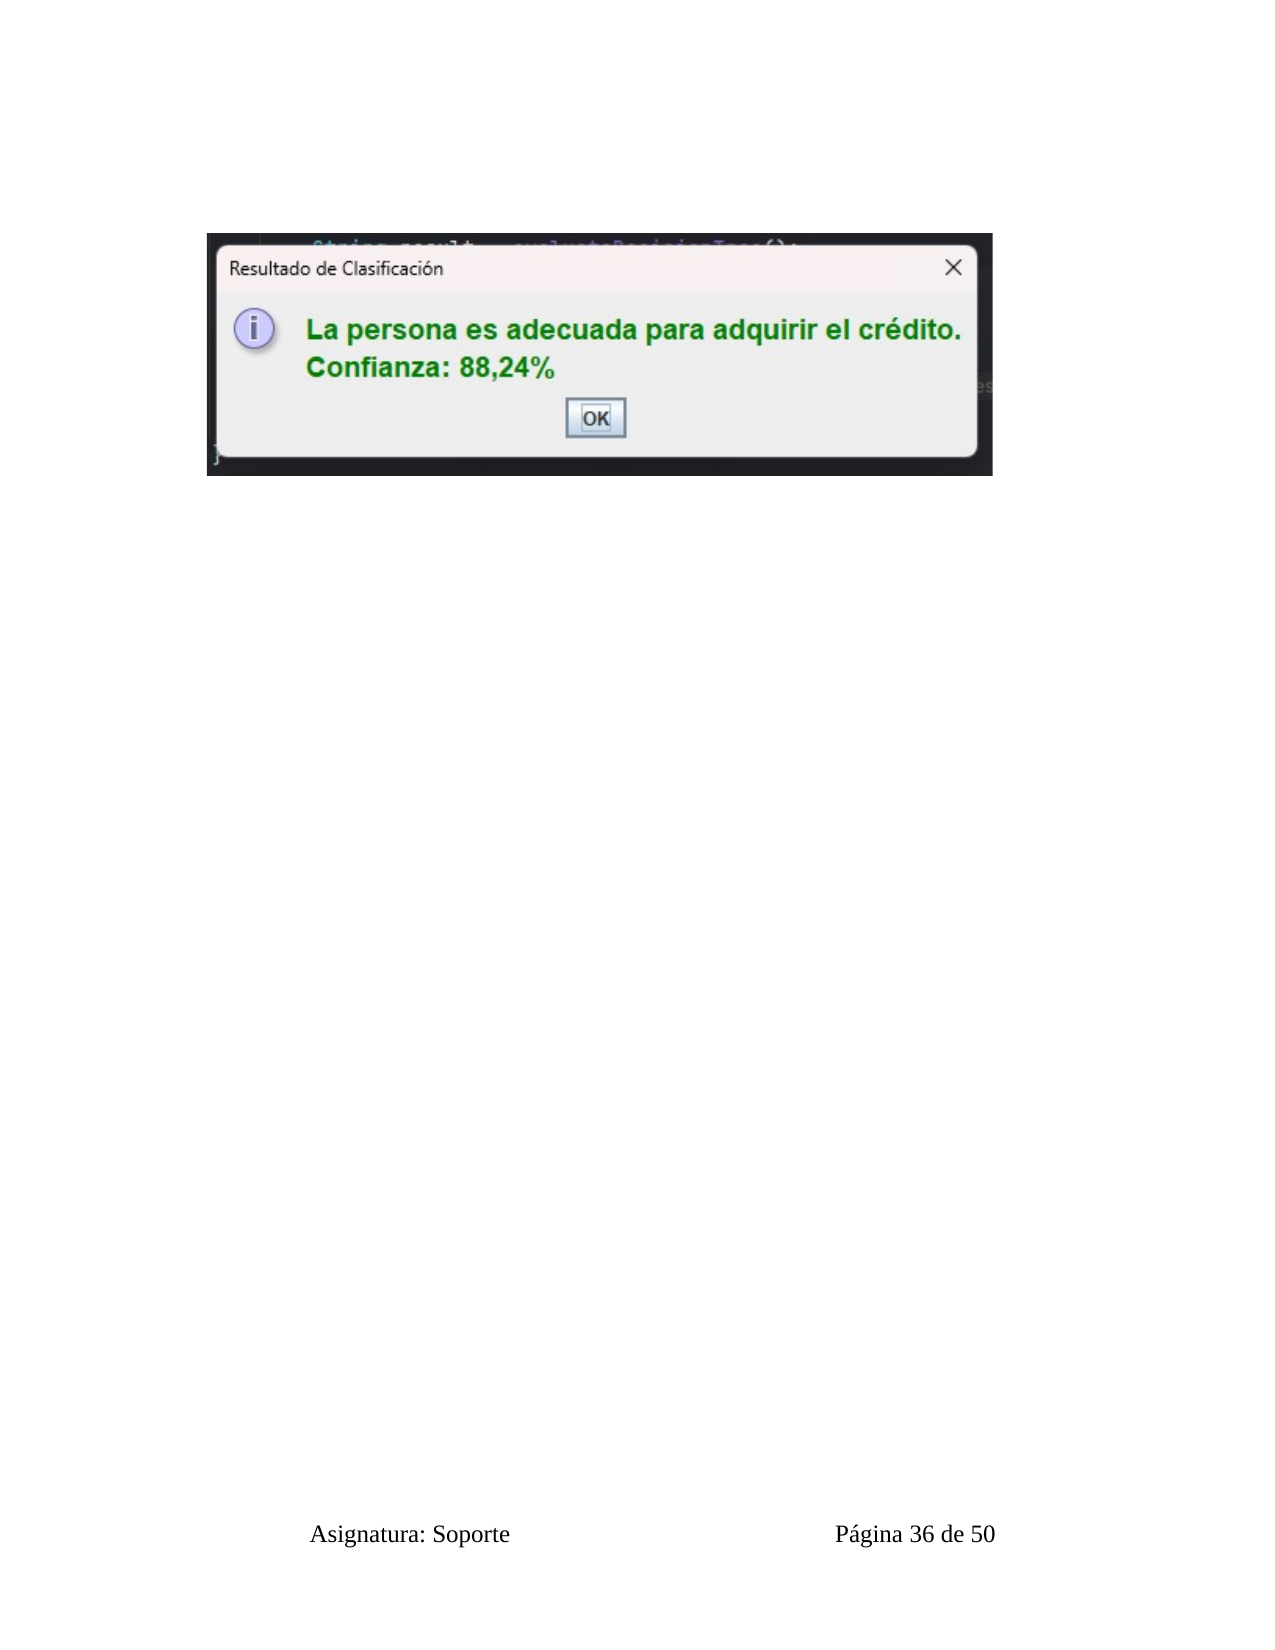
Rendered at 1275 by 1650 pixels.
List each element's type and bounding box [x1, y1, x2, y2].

picture [206, 233, 993, 476]
